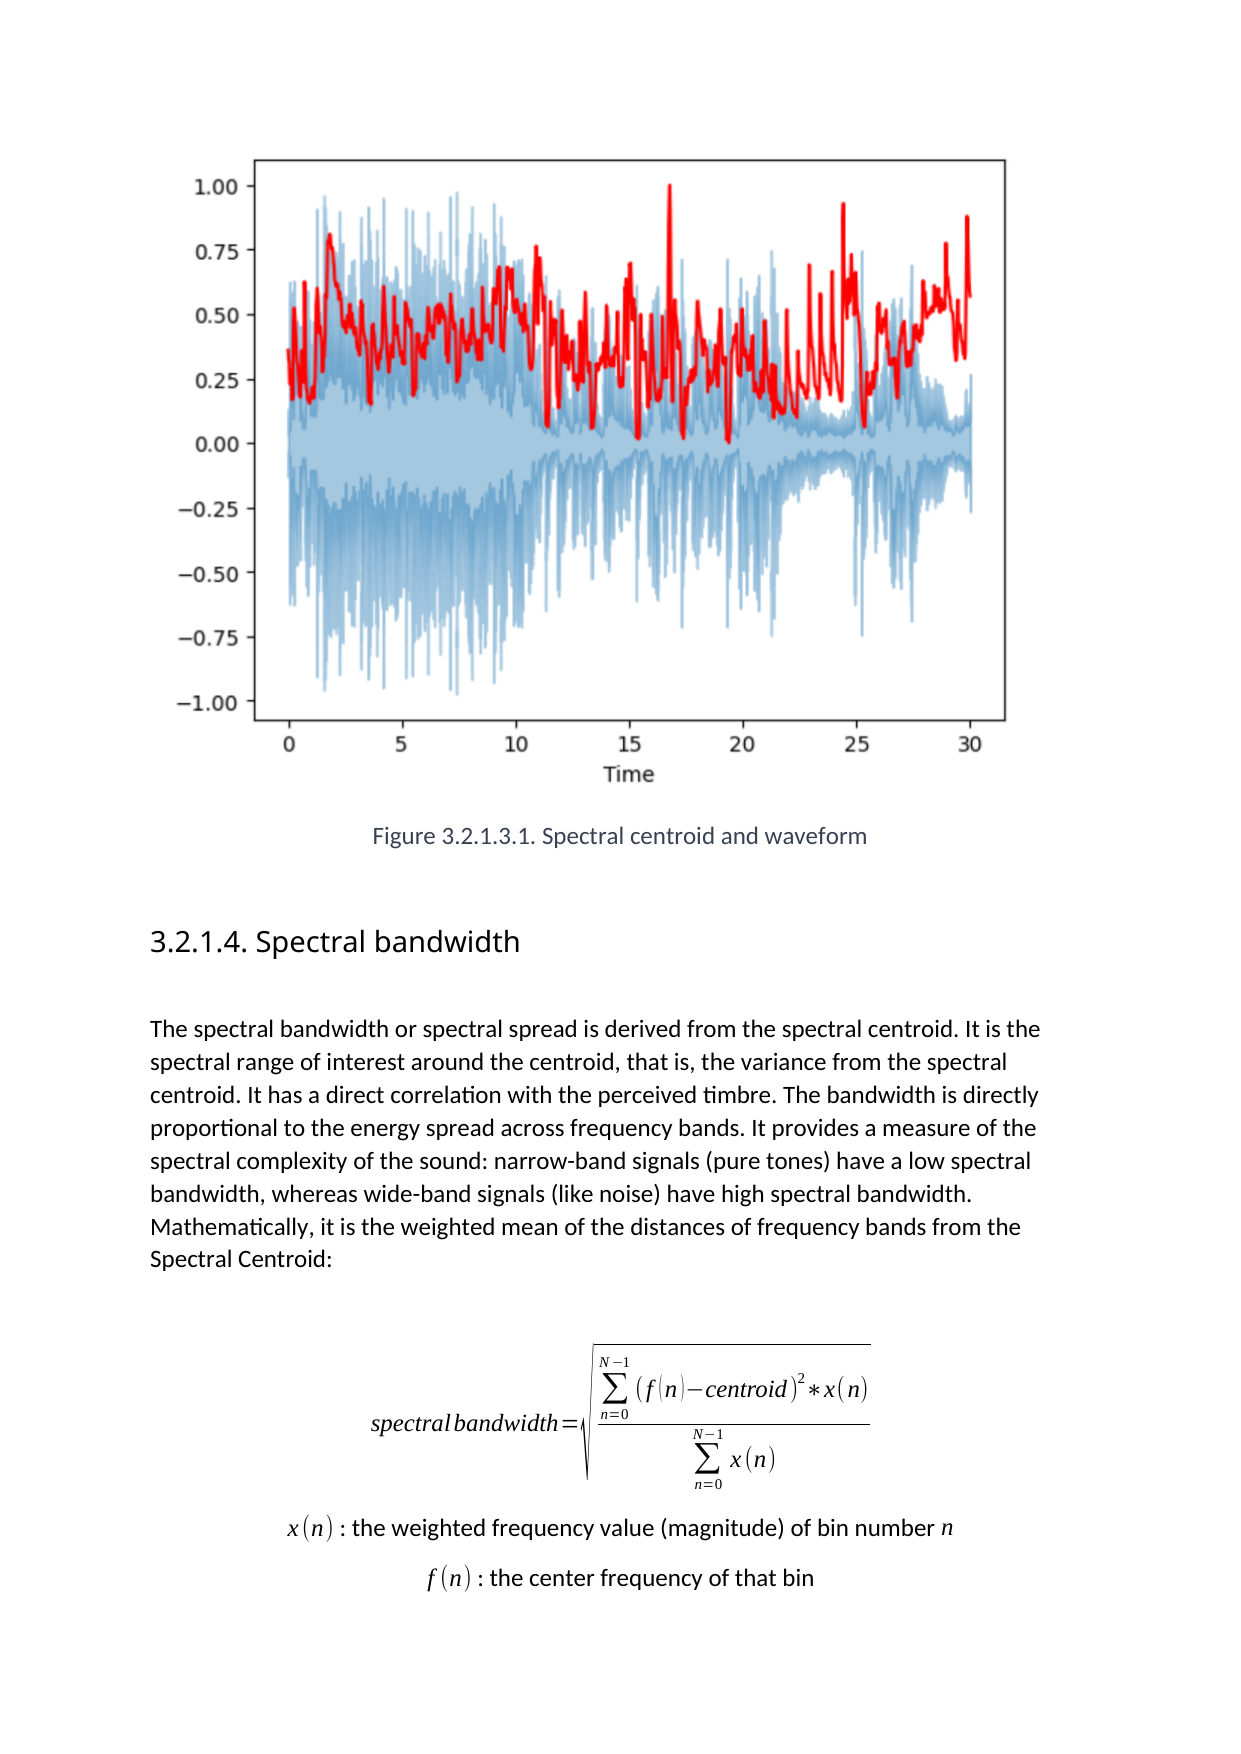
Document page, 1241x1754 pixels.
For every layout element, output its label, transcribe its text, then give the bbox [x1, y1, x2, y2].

picture [150, 150, 1091, 801]
text : the center frequency of that bin [150, 1562, 1090, 1593]
text The spectral bandwidth or spectral spread is derived from the spectral centroid. It is the spectral range of interest around the centroid, that is, the variance from the spectral centroid. It has a direct correlation with the perceived timbre. The bandwidth is directly proportional to the energy spread across frequency bands. It provides a measure of the spectral complexity of the sound: narrow-band signals (pure tones) have a low spectral bandwidth, whereas wide-band signals (like noise) have high spectral bandwidth. Mathematically, it is the weighted mean of the distances of frequency bands from the Spectral Centroid: [150, 1013, 1090, 1274]
text Figure 3.2.1.3.1. Spectral centroid and waveform [150, 820, 1090, 850]
text : the weighted frequency value (magnitude) of bin number [150, 1512, 1090, 1543]
subtitle 3.2.1.4. Spectral bandwidth [150, 921, 1090, 961]
